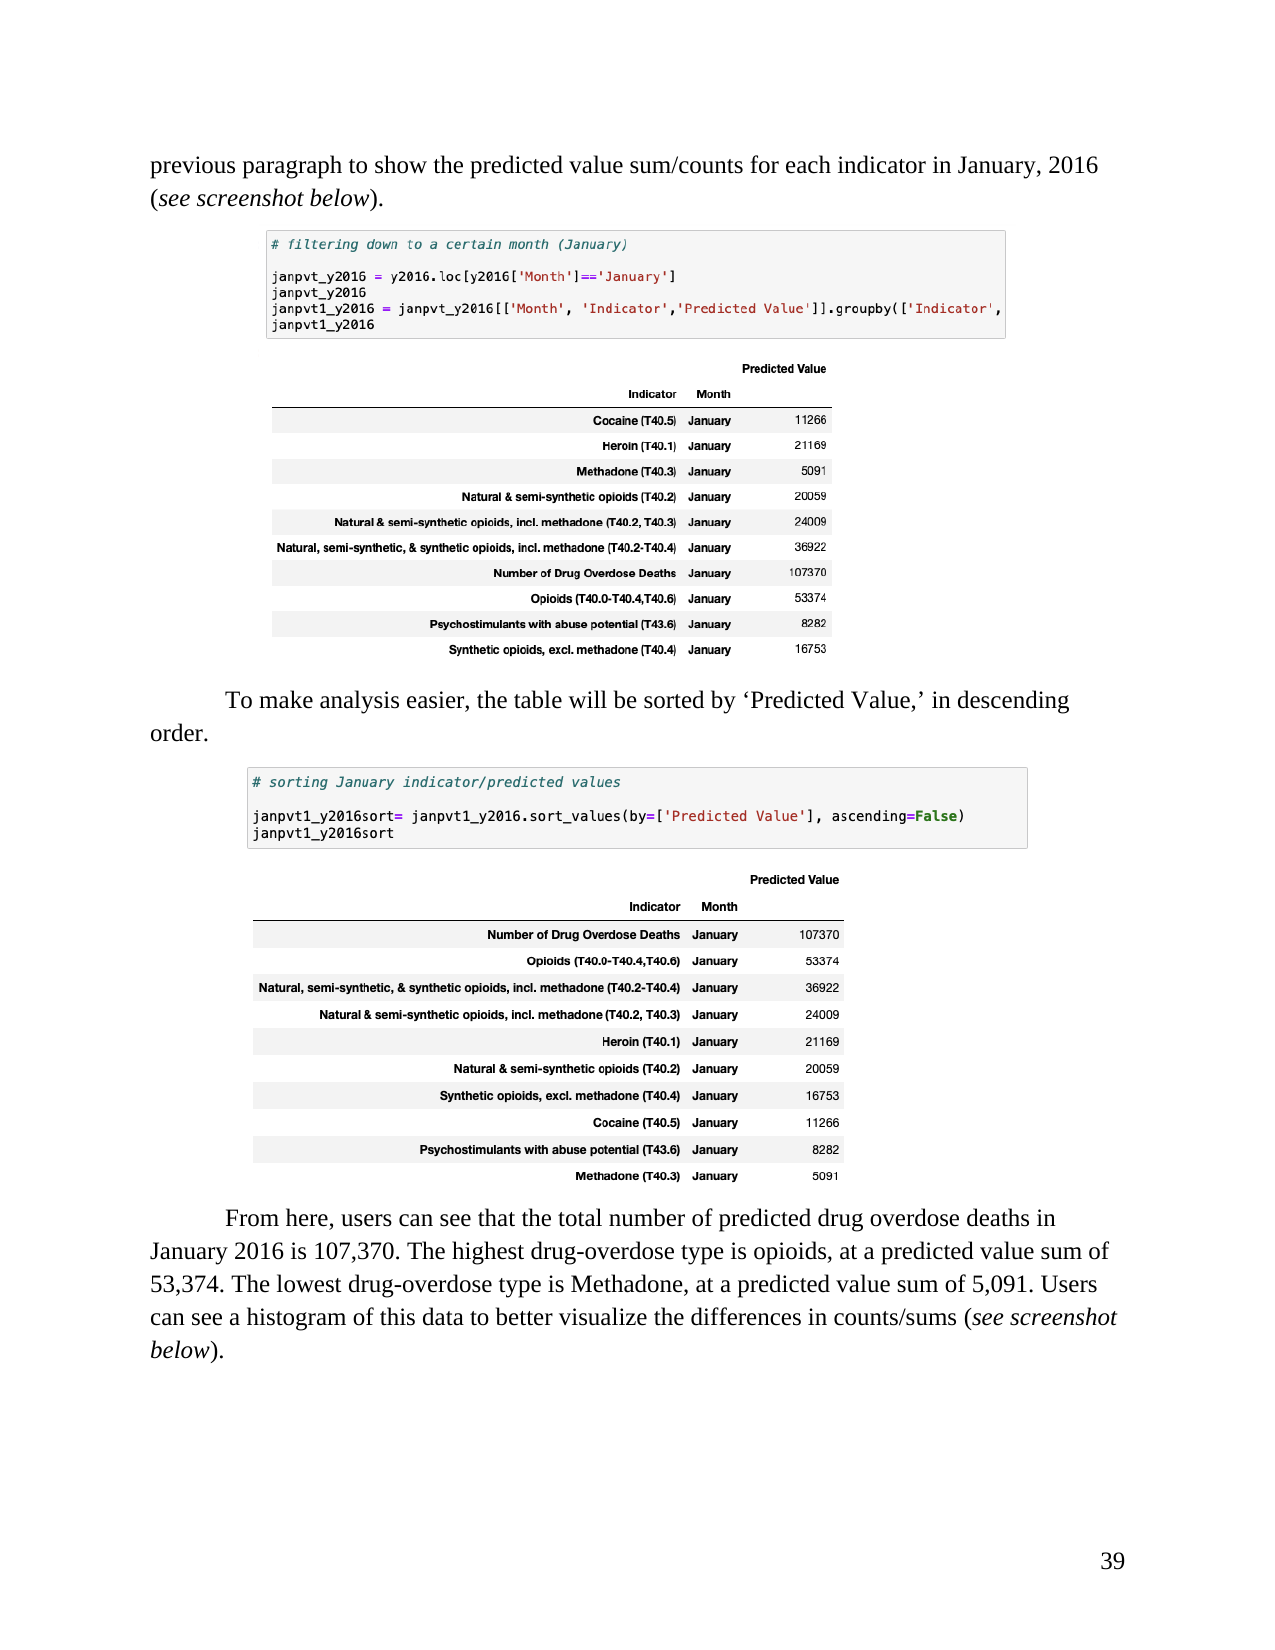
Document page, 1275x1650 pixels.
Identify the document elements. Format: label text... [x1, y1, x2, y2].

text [150, 150, 1125, 212]
picture [258, 224, 1017, 673]
picture [239, 759, 1036, 1191]
text To make analysis easier, the table will be sorted by ‘Predicted Value,’ in descending order. [150, 685, 1125, 746]
text From here, users can see that the total number of predicted drug overdose deaths in January 2016 is 107,370. The highest drug-overdose type is opioids, at a predicted value sum of 53,374. The lowest drug-overdose type is Methadone, at a predicted value sum of 5,091. Users can see a histogram of this data to better visualize the differences in counts/sums (see screenshot below). [150, 1203, 1125, 1364]
